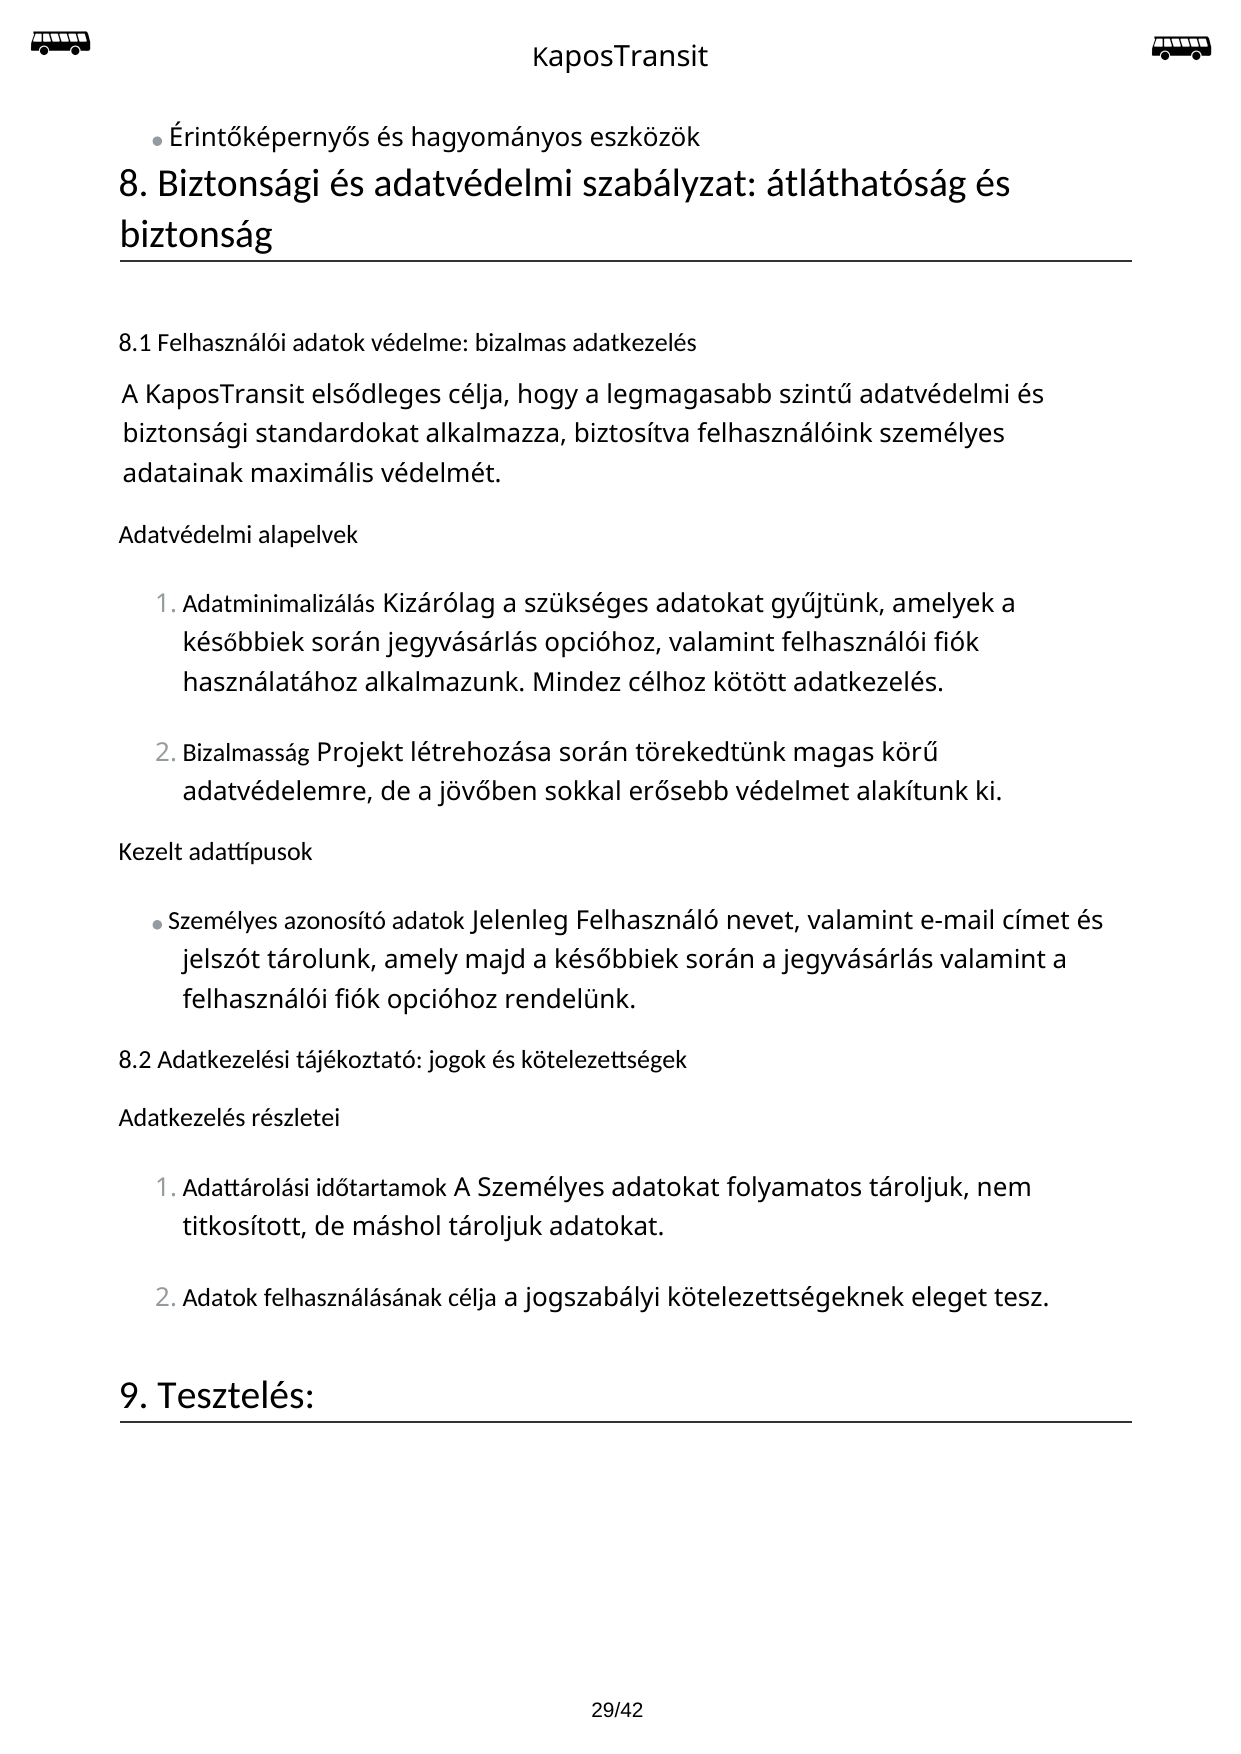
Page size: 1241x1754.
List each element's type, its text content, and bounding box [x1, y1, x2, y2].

text 9. Tesztelés: [118, 1370, 1122, 1418]
list Adattárolási időtartamok A Személyes adatokat folyamatos tároljuk, nem titkosított, de máshol tároljuk adatokat. [155, 1169, 1122, 1243]
list Adatminimalizálás Kizárólag a szükséges adatokat gyűjtünk, amelyek a későbbiek során jegyvásárlás opcióhoz, valamint felhasználói fiók használatához alkalmazunk. Mindez célhoz kötött adatkezelés. [155, 584, 1122, 699]
text A KaposTransit elsődleges célja, hogy a legmagasabb szintű adatvédelmi és biztonsági standardokat alkalmazza, biztosítva felhasználóink személyes adatainak maximális védelmét. [121, 376, 1122, 490]
list Adatok felhasználásának célja a jogszabályi kötelezettségeknek eleget tesz. [155, 1279, 1122, 1314]
picture [1, 15, 120, 67]
subtitle 8. Biztonsági és adatvédelmi szabályzat: átláthatóság és biztonság [118, 158, 1122, 257]
subtitle 8.1 Felhasználói adatok védelme: bizalmas adatkezelés [118, 326, 1122, 358]
text 8.2 Adatkezelési tájékoztató: jogok és kötelezettségek [118, 1043, 1122, 1075]
subtitle Adatvédelmi alapelvek [118, 518, 1122, 550]
subtitle Kezelt adattípusok [118, 835, 1122, 867]
text Érintőképernyős és hagyományos eszközök [153, 118, 1122, 154]
text Személyes azonosító adatok Jelenleg Felhasználó nevet, valamint e-mail címet és jelszót tárolunk, amely majd a későbbiek során a jegyvásárlás valamint a felhasználói fiók opcióhoz rendelünk. [153, 902, 1122, 1016]
subtitle Adatkezelés részletei [118, 1101, 1122, 1133]
list Bizalmasság Projekt létrehozása során törekedtünk magas körű adatvédelemre, de a jövőben sokkal erősebb védelmet alakítunk ki. [155, 733, 1122, 808]
picture [1122, 20, 1241, 72]
